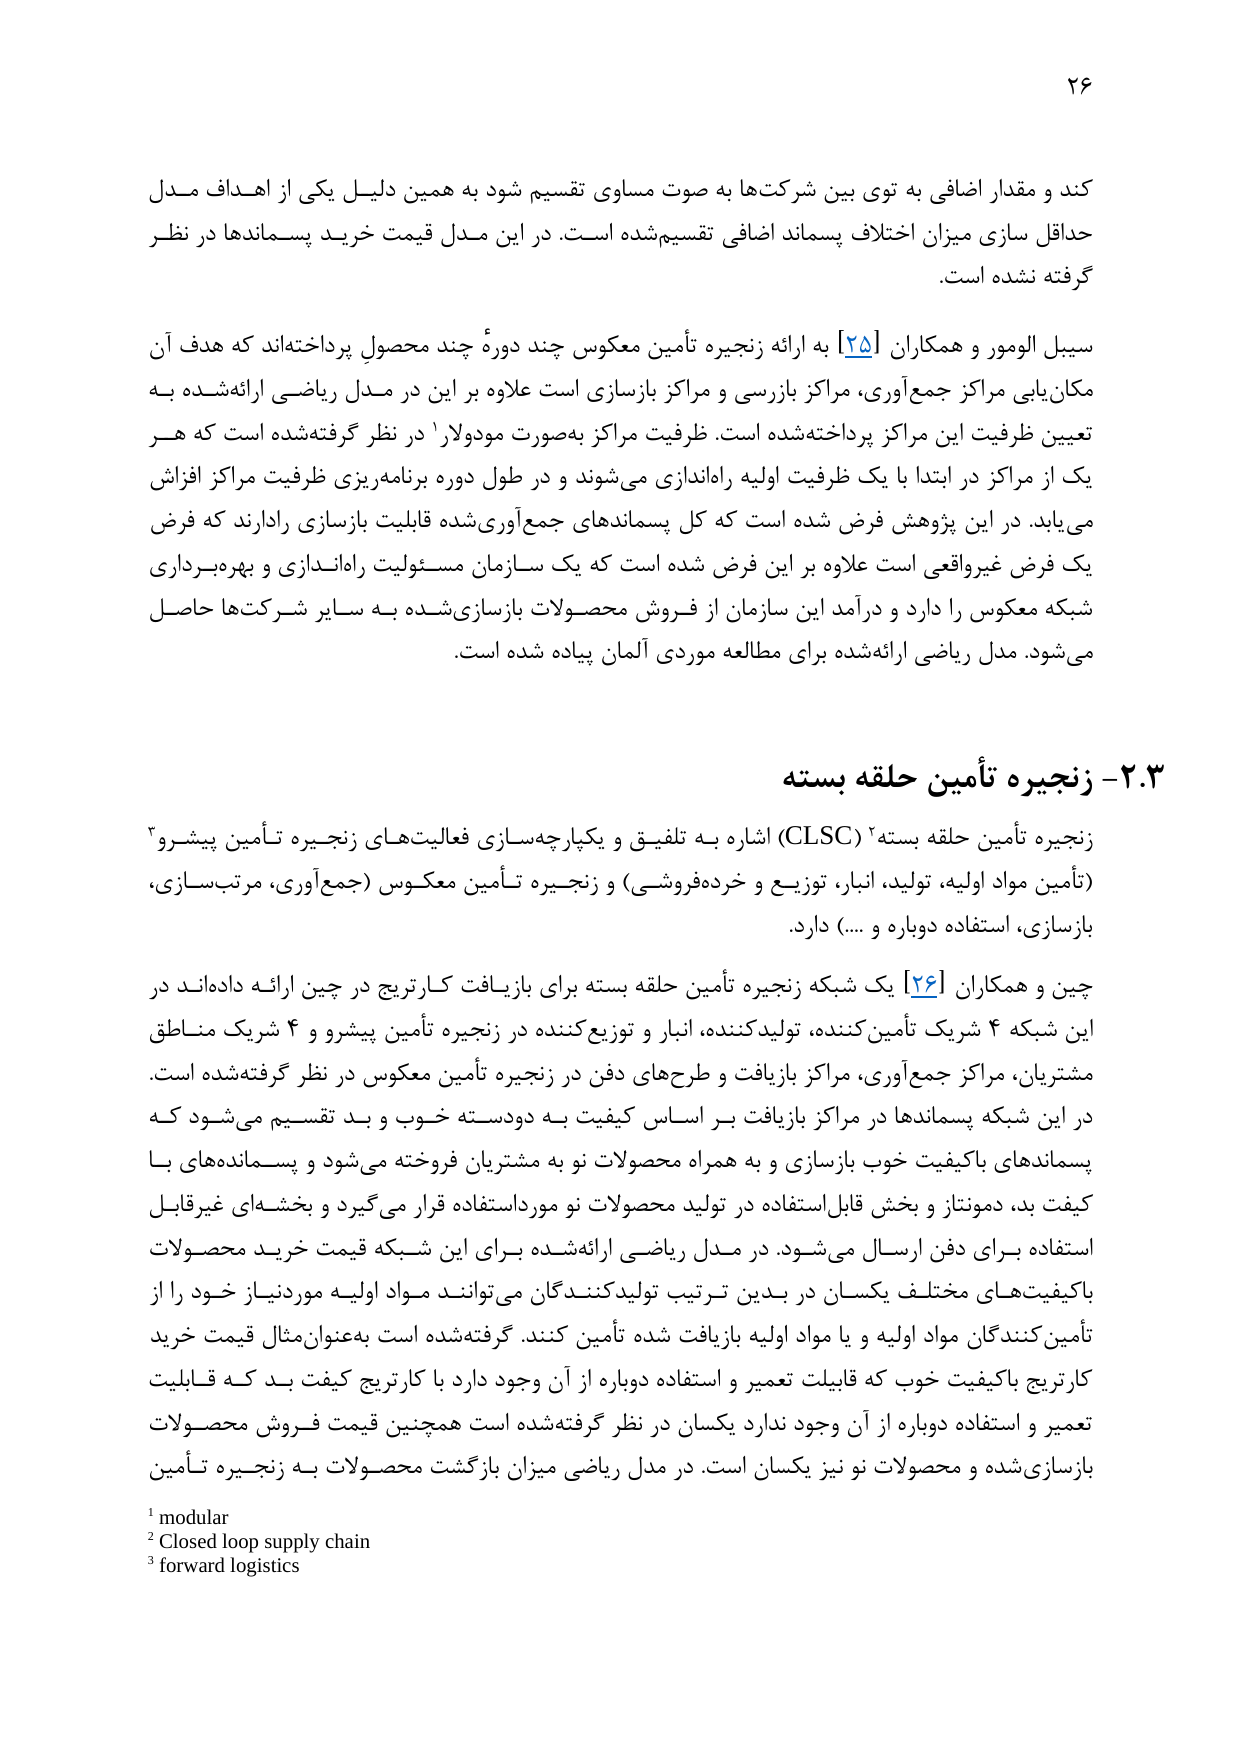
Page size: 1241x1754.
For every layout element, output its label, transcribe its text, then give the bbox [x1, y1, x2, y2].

text سیبل الومور و همکاران [25] به ارائه زنجیره تأمین معکوس چند دورهٔ چند محصولِ پرداخته‌اند که هدف آن مکان‌یابی مراکز جمع‌آوری، مراکز بازرسی و مراکز بازسازی است علاوه بر این در مدل ریاضی ارائه‌شده به تعیین ظرفیت این مراکز پرداخته‌شده است. ظرفیت مراکز به‌صورت مودولار در نظر گرفته‌شده است که هر یک از مراکز در ابتدا با یک ظرفیت اولیه راه‌اندازی می‌شوند و در طول دوره برنامه‌ریزی ظرفیت مراکز افزاش می‌یابد. در این پژوهش فرض شده است که کل پسماندهای جمع‌آوری‌شده قابلیت بازسازی رادارند که فرض یک فرض غیرواقعی است علاوه بر این فرض شده است که یک سازمان مسئولیت راه‌اندازی و بهره‌برداری شبکه معکوس را دارد و درآمد این سازمان از فروش محصولات بازسازی‌شده به سایر شرکت‌ها حاصل می‌شود. مدل ریاضی ارائه‌شده برای مطالعه موردی آلمان پیاده شده است. [148, 325, 1093, 669]
subtitle زنجیره تأمین حلقه بسته [148, 763, 1092, 801]
text زنجیره تأمین حلقه بسته (CLSC) اشاره به تلفیق و یکپارچه‌سازی فعالیت‌های زنجیره تأمین پیشرو (تأمین مواد اولیه، تولید، انبار، توزیع و خرده‌فروشی) و زنجیره تأمین معکوس (جمع‌آوری، مرتب‌سازی، بازسازی، استفاده دوباره و ....) دارد. [148, 819, 1093, 942]
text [148, 973, 1093, 1484]
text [148, 177, 1093, 294]
